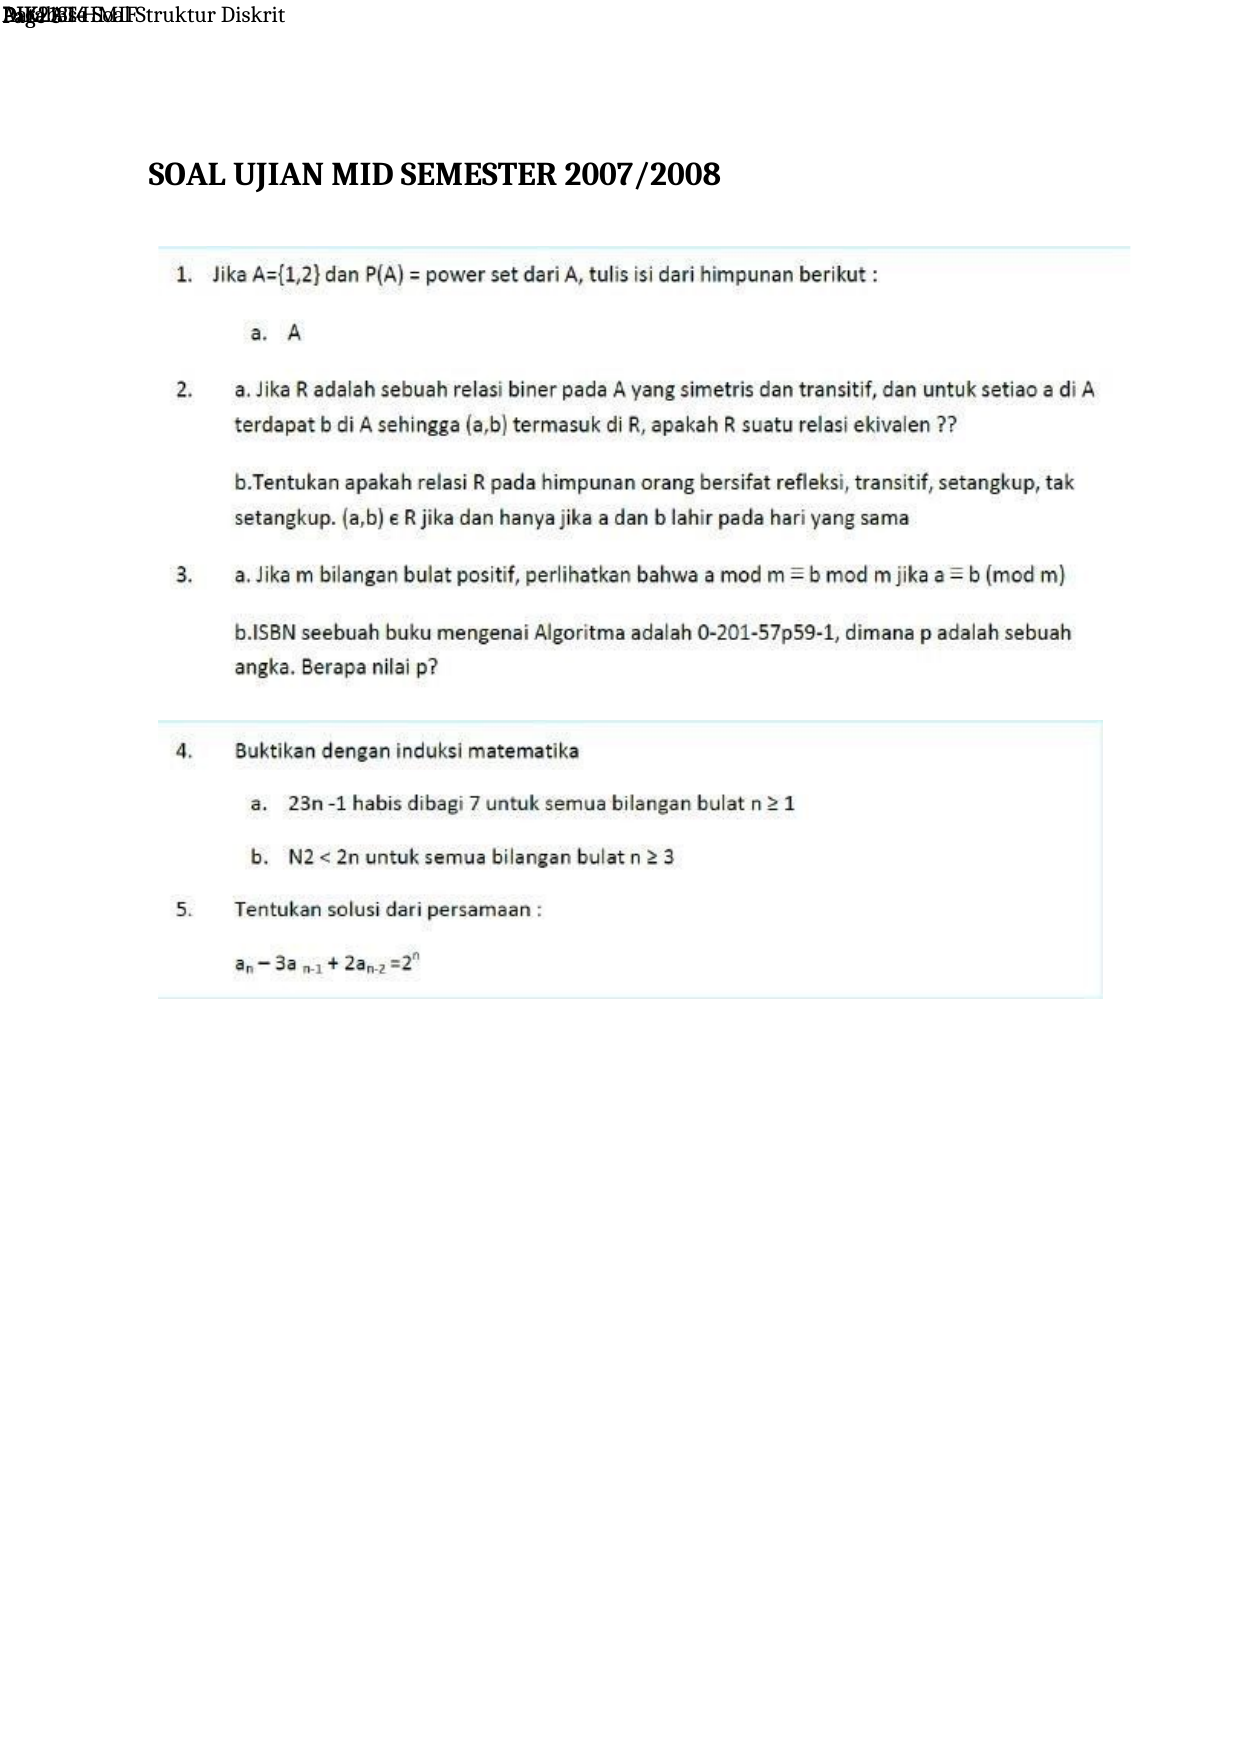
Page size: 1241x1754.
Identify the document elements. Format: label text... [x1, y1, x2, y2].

picture [158, 720, 1110, 1013]
picture [158, 246, 1131, 689]
text SOAL UJIAN MID SEMESTER 2007/2008 [148, 155, 1144, 193]
